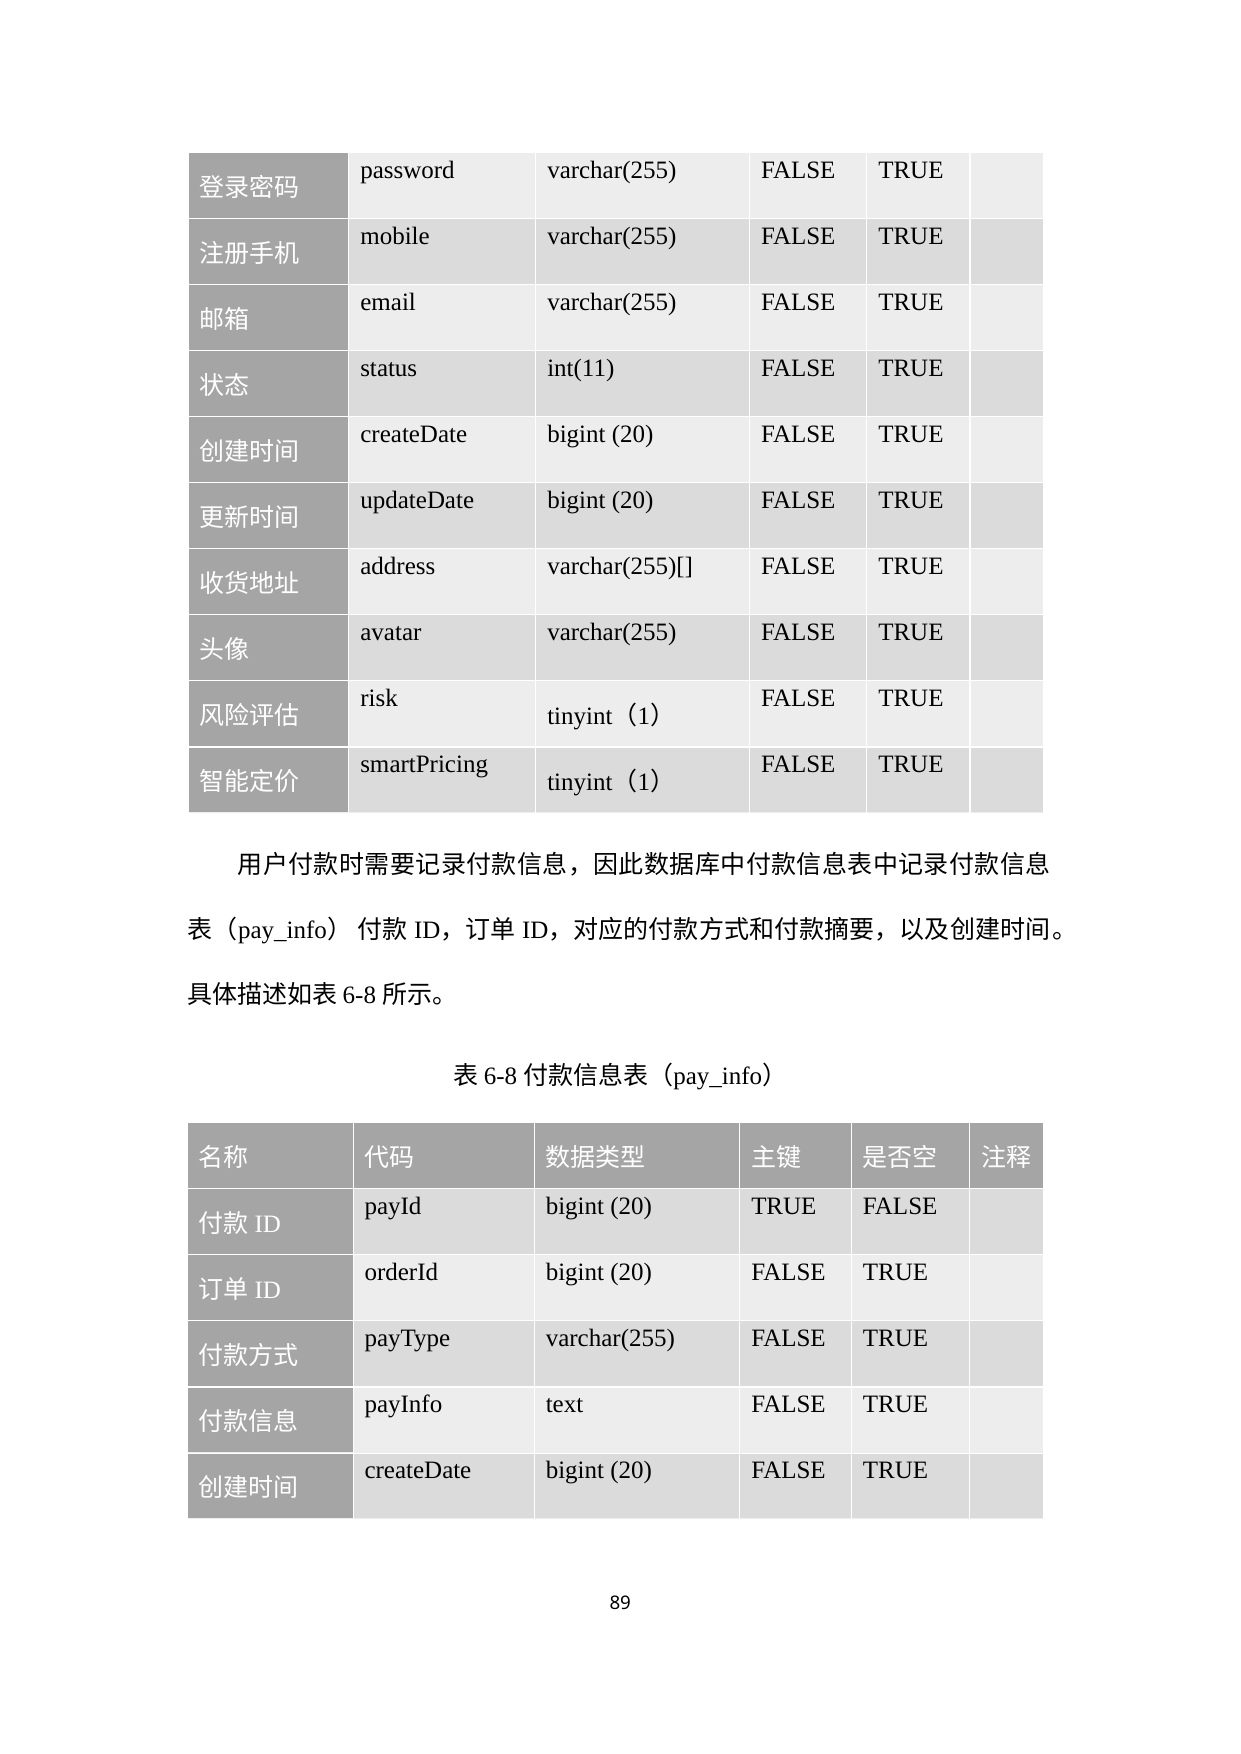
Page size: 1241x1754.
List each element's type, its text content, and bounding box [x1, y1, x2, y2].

table_cell FALSE [740, 1388, 851, 1452]
table_cell 订单 ID [188, 1255, 353, 1320]
table_cell password [349, 153, 535, 218]
table_cell FALSE [740, 1255, 851, 1320]
table_cell TRUE [867, 153, 969, 218]
table_cell TRUE [867, 351, 969, 416]
table_cell tinyint（1） [536, 748, 749, 812]
table_cell TRUE [867, 615, 969, 680]
table_cell 付款信息 [188, 1388, 353, 1452]
table_cell TRUE [852, 1321, 969, 1386]
table_header 注释 [970, 1123, 1043, 1188]
text 表6-8 付款信息表（pay_info） [187, 1041, 1053, 1106]
table_cell TRUE [867, 748, 969, 812]
table_cell bigint (20) [536, 417, 749, 482]
table_header 代码 [354, 1123, 534, 1188]
table_cell [971, 153, 1043, 218]
table_cell bigint (20) [535, 1255, 739, 1320]
table_cell payId [354, 1189, 534, 1254]
table_cell 邮箱 [189, 285, 348, 350]
table_cell FALSE [750, 681, 866, 746]
table_cell risk [349, 681, 535, 746]
table_cell TRUE [852, 1454, 969, 1518]
table_cell TRUE [867, 549, 969, 614]
table_cell 智能定价 [189, 748, 348, 812]
table_header 主键 [740, 1123, 851, 1188]
table_cell FALSE [852, 1189, 969, 1254]
table_cell payInfo [354, 1388, 534, 1452]
table_cell email [349, 285, 535, 350]
table_cell orderId [354, 1255, 534, 1320]
table_cell TRUE [867, 681, 969, 746]
table_cell bigint (20) [535, 1189, 739, 1254]
table_header 名称 [188, 1123, 353, 1188]
table_cell [970, 1388, 1043, 1452]
table_cell [971, 351, 1043, 416]
table_cell FALSE [750, 615, 866, 680]
table_cell tinyint（1） [536, 681, 749, 746]
table_cell createDate [354, 1454, 534, 1518]
table_cell bigint (20) [536, 483, 749, 548]
table_cell 注册手机 [189, 219, 348, 284]
table_cell [971, 483, 1043, 548]
table_cell payType [354, 1321, 534, 1386]
table_cell [971, 615, 1043, 680]
table_header 数据类型 [535, 1123, 739, 1188]
table_cell FALSE [750, 219, 866, 284]
table_cell [971, 748, 1043, 812]
table_cell updateDate [349, 483, 535, 548]
table_cell varchar(255) [536, 615, 749, 680]
table_cell FALSE [750, 483, 866, 548]
table_cell 登录密码 [189, 153, 348, 218]
table_cell TRUE [867, 219, 969, 284]
table_cell [970, 1255, 1043, 1320]
table_cell mobile [349, 219, 535, 284]
table_cell createDate [349, 417, 535, 482]
table_cell 创建时间 [189, 417, 348, 482]
table_cell [970, 1454, 1043, 1518]
table_header 是否空 [852, 1123, 969, 1188]
table_cell [970, 1321, 1043, 1386]
table_cell TRUE [852, 1255, 969, 1320]
table_cell status [349, 351, 535, 416]
table_cell [971, 681, 1043, 746]
table_cell TRUE [867, 483, 969, 548]
table_cell avatar [349, 615, 535, 680]
table_cell 创建时间 [188, 1454, 353, 1518]
table_cell FALSE [750, 153, 866, 218]
table_cell int(11) [536, 351, 749, 416]
table_cell varchar(255) [536, 219, 749, 284]
table_cell FALSE [750, 417, 866, 482]
table_cell 头像 [189, 615, 348, 680]
table_cell FALSE [740, 1454, 851, 1518]
table_cell FALSE [740, 1321, 851, 1386]
table_cell 风险评估 [189, 681, 348, 746]
table_cell TRUE [867, 285, 969, 350]
table_cell 更新时间 [189, 483, 348, 548]
table_cell text [535, 1388, 739, 1452]
table_cell 状态 [189, 351, 348, 416]
table_cell 收货地址 [189, 549, 348, 614]
table_cell FALSE [750, 748, 866, 812]
table_cell TRUE [852, 1388, 969, 1452]
table_cell smartPricing [349, 748, 535, 812]
table_cell [971, 219, 1043, 284]
table_cell 付款 ID [188, 1189, 353, 1254]
table_cell FALSE [750, 351, 866, 416]
table_cell TRUE [740, 1189, 851, 1254]
table_cell address [349, 549, 535, 614]
table_cell varchar(255)[] [536, 549, 749, 614]
table_cell [971, 417, 1043, 482]
table_cell bigint (20) [535, 1454, 739, 1518]
table_cell TRUE [867, 417, 969, 482]
table_cell [970, 1189, 1043, 1254]
table_cell FALSE [750, 549, 866, 614]
table_cell varchar(255) [535, 1321, 739, 1386]
table_cell FALSE [750, 285, 866, 350]
table_cell 付款方式 [188, 1321, 353, 1386]
table_cell [971, 549, 1043, 614]
table_cell [971, 285, 1043, 350]
table_cell varchar(255) [536, 285, 749, 350]
text 用户付款时需要记录付款信息，因此数据库中付款信息表中记录付款信息表（pay_info） 付款 ID，订单 ID，对应的付款方式和付款摘要，以及创建时间。具体描述如表6-8 所示。 [187, 830, 1053, 1025]
table_cell varchar(255) [536, 153, 749, 218]
